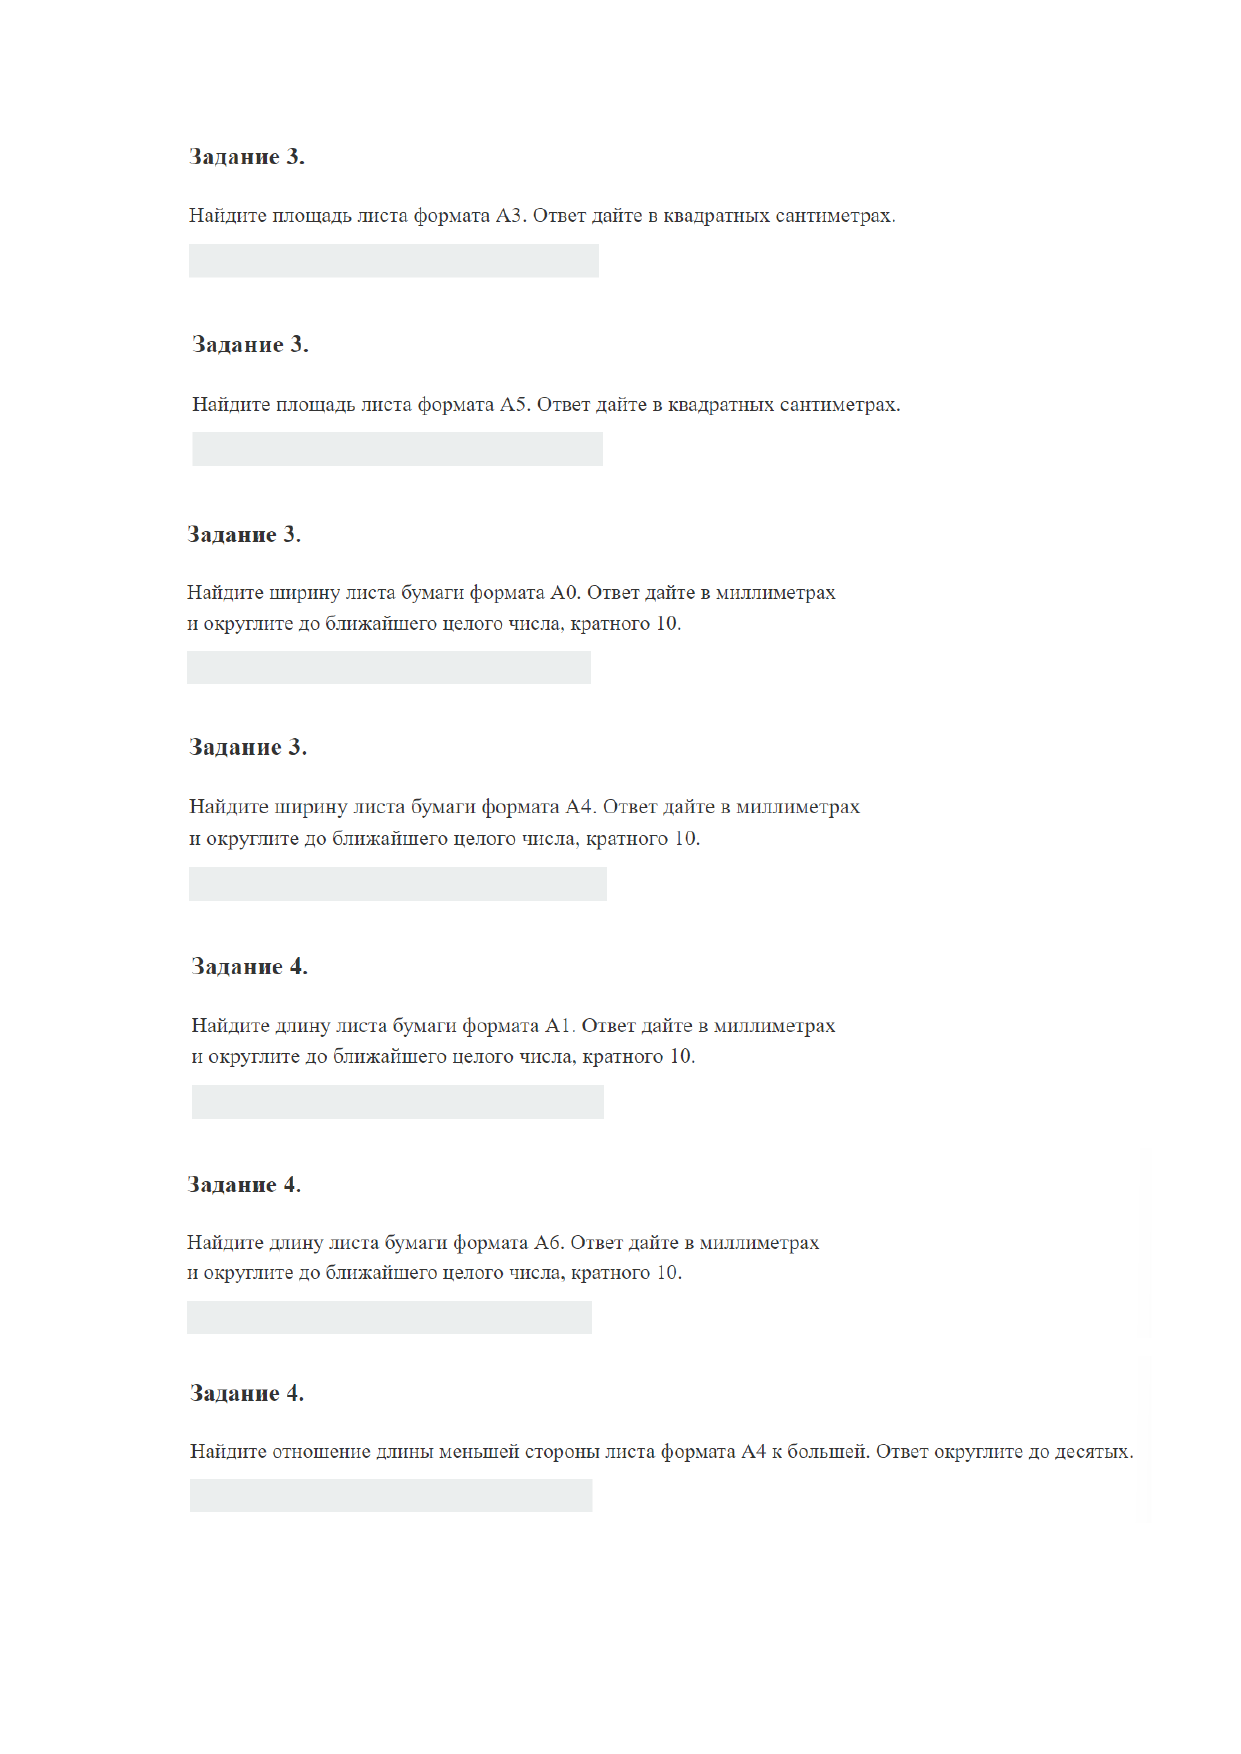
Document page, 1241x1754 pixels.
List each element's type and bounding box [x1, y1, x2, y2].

picture [177, 932, 1152, 1130]
picture [177, 1148, 1152, 1338]
picture [177, 118, 1152, 293]
picture [177, 712, 1152, 914]
picture [177, 497, 1152, 694]
picture [177, 1356, 1152, 1523]
picture [177, 311, 1152, 479]
